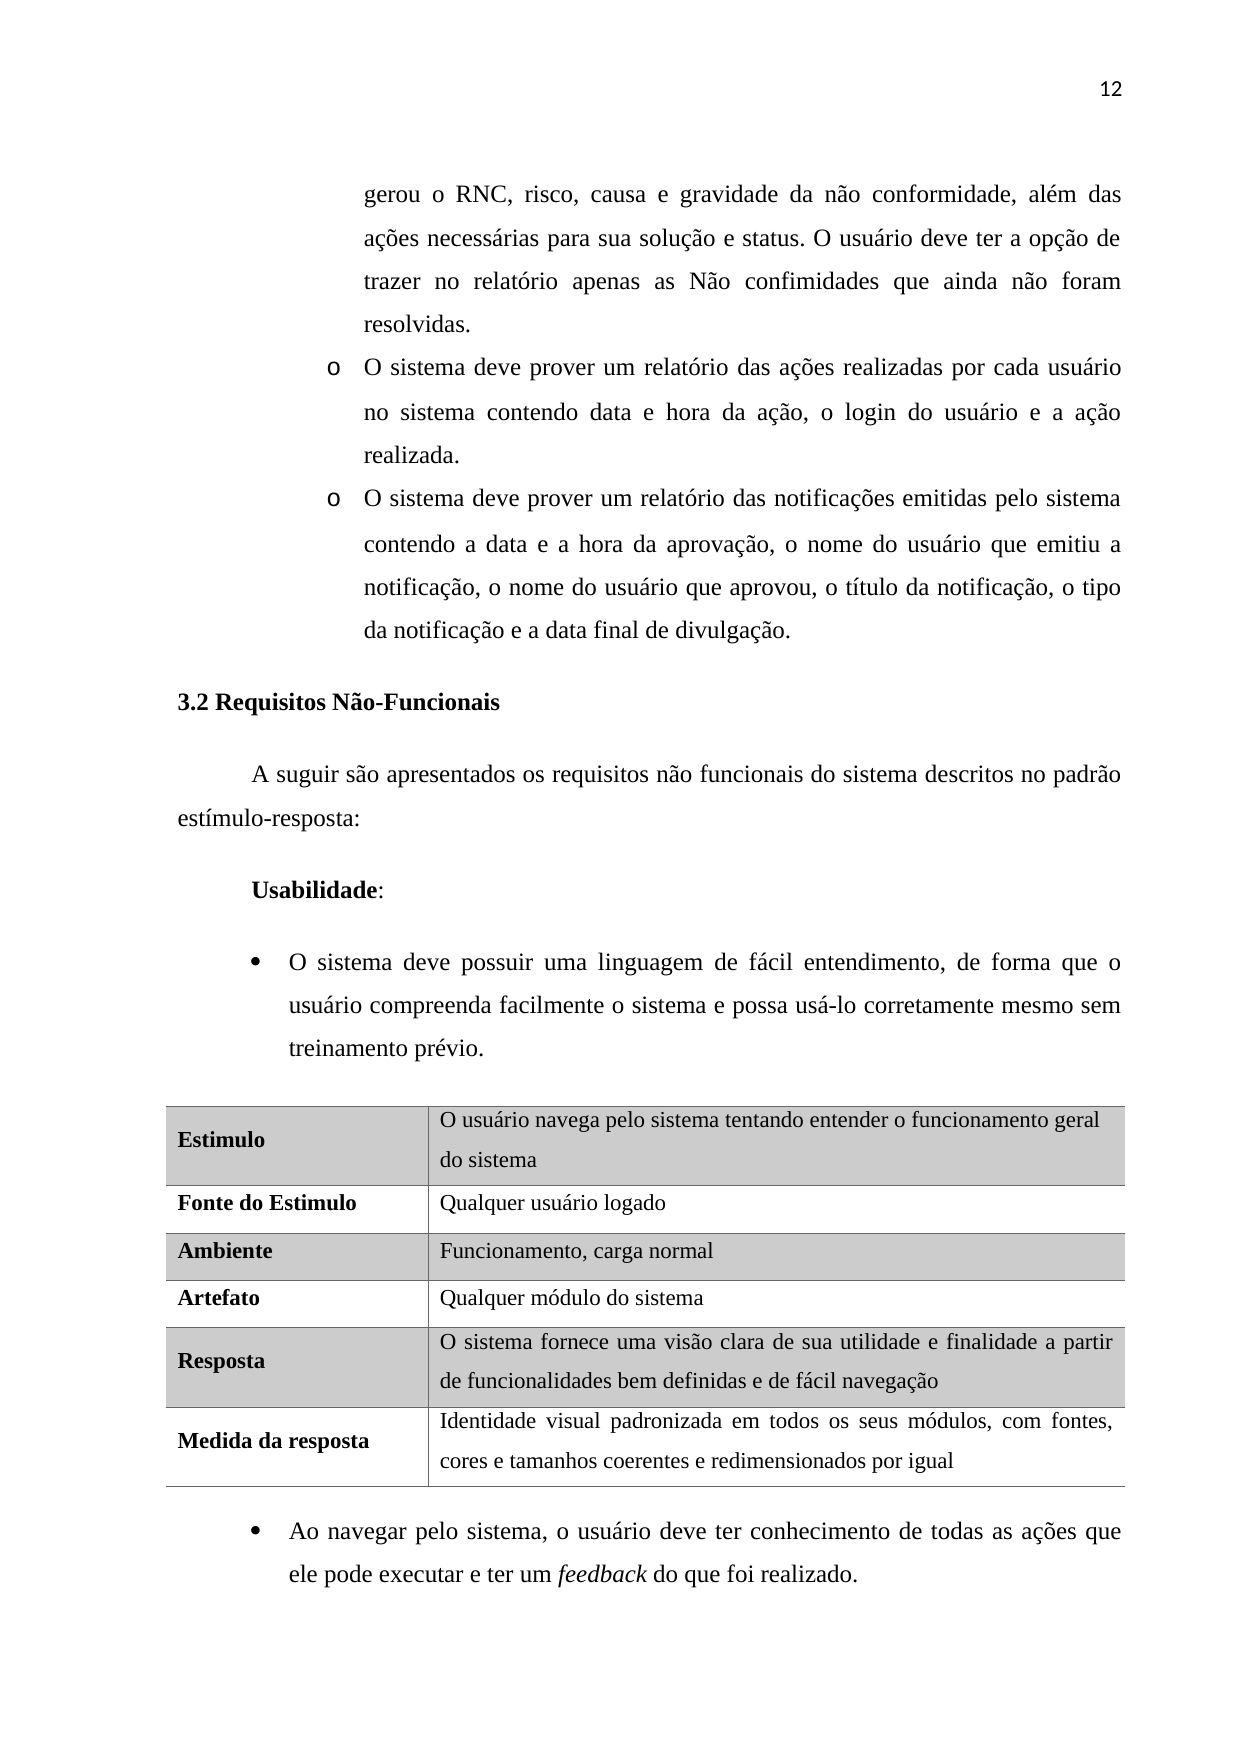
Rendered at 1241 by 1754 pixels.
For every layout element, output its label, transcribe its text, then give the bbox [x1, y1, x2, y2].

table_cell Qualquer usuário logado [429, 1186, 1125, 1233]
table_cell Qualquer módulo do sistema [429, 1281, 1125, 1327]
table_cell Artefato [166, 1281, 428, 1327]
list O sistema deve prover um relatório das notificações emitidas pelo sistema contendo a data e a hora da aprovação, o nome do usuário que emitiu a notificação, o nome do usuário que aprovou, o título da notificação, o tipo da notificação e a data final de divulgação. [326, 483, 1122, 644]
text A suguir são apresentados os requisitos não funcionais do sistema descritos no padrão estímulo-resposta: [177, 759, 1122, 831]
table_cell Ambiente [166, 1234, 428, 1280]
table_cell Funcionamento, carga normal [429, 1234, 1125, 1280]
list O sistema deve prover um relatório das ações realizadas por cada usuário no sistema contendo data e hora da ação, o login do usuário e a ação realizada. [326, 352, 1122, 469]
list Ao navegar pelo sistema, o usuário deve ter conhecimento de todas as ações que ele pode executar e ter um feedback do que foi realizado. [251, 1516, 1122, 1588]
table_cell Fonte do Estimulo [166, 1186, 428, 1233]
table_cell Identidade visual padronizada em todos os seus módulos, com fontes, cores e tamanhos coerentes e redimensionados por igual [429, 1408, 1125, 1486]
table_header Estimulo [166, 1107, 428, 1185]
table_cell O sistema fornece uma visão clara de sua utilidade e finalidade a partir de funcionalidades bem definidas e de fácil navegação [429, 1328, 1125, 1407]
subtitle 3.2 Requisitos Não-Funcionais [177, 687, 1122, 716]
table_cell Medida da resposta [166, 1408, 428, 1486]
table_header O usuário navega pelo sistema tentando entender o funcionamento geral do sistema [429, 1107, 1125, 1185]
text Usabilidade: [177, 875, 1122, 904]
table_cell Resposta [166, 1328, 428, 1407]
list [326, 179, 1122, 338]
list O sistema deve possuir uma linguagem de fácil entendimento, de forma que o usuário compreenda facilmente o sistema e possa usá-lo corretamente mesmo sem treinamento prévio. [251, 947, 1122, 1062]
